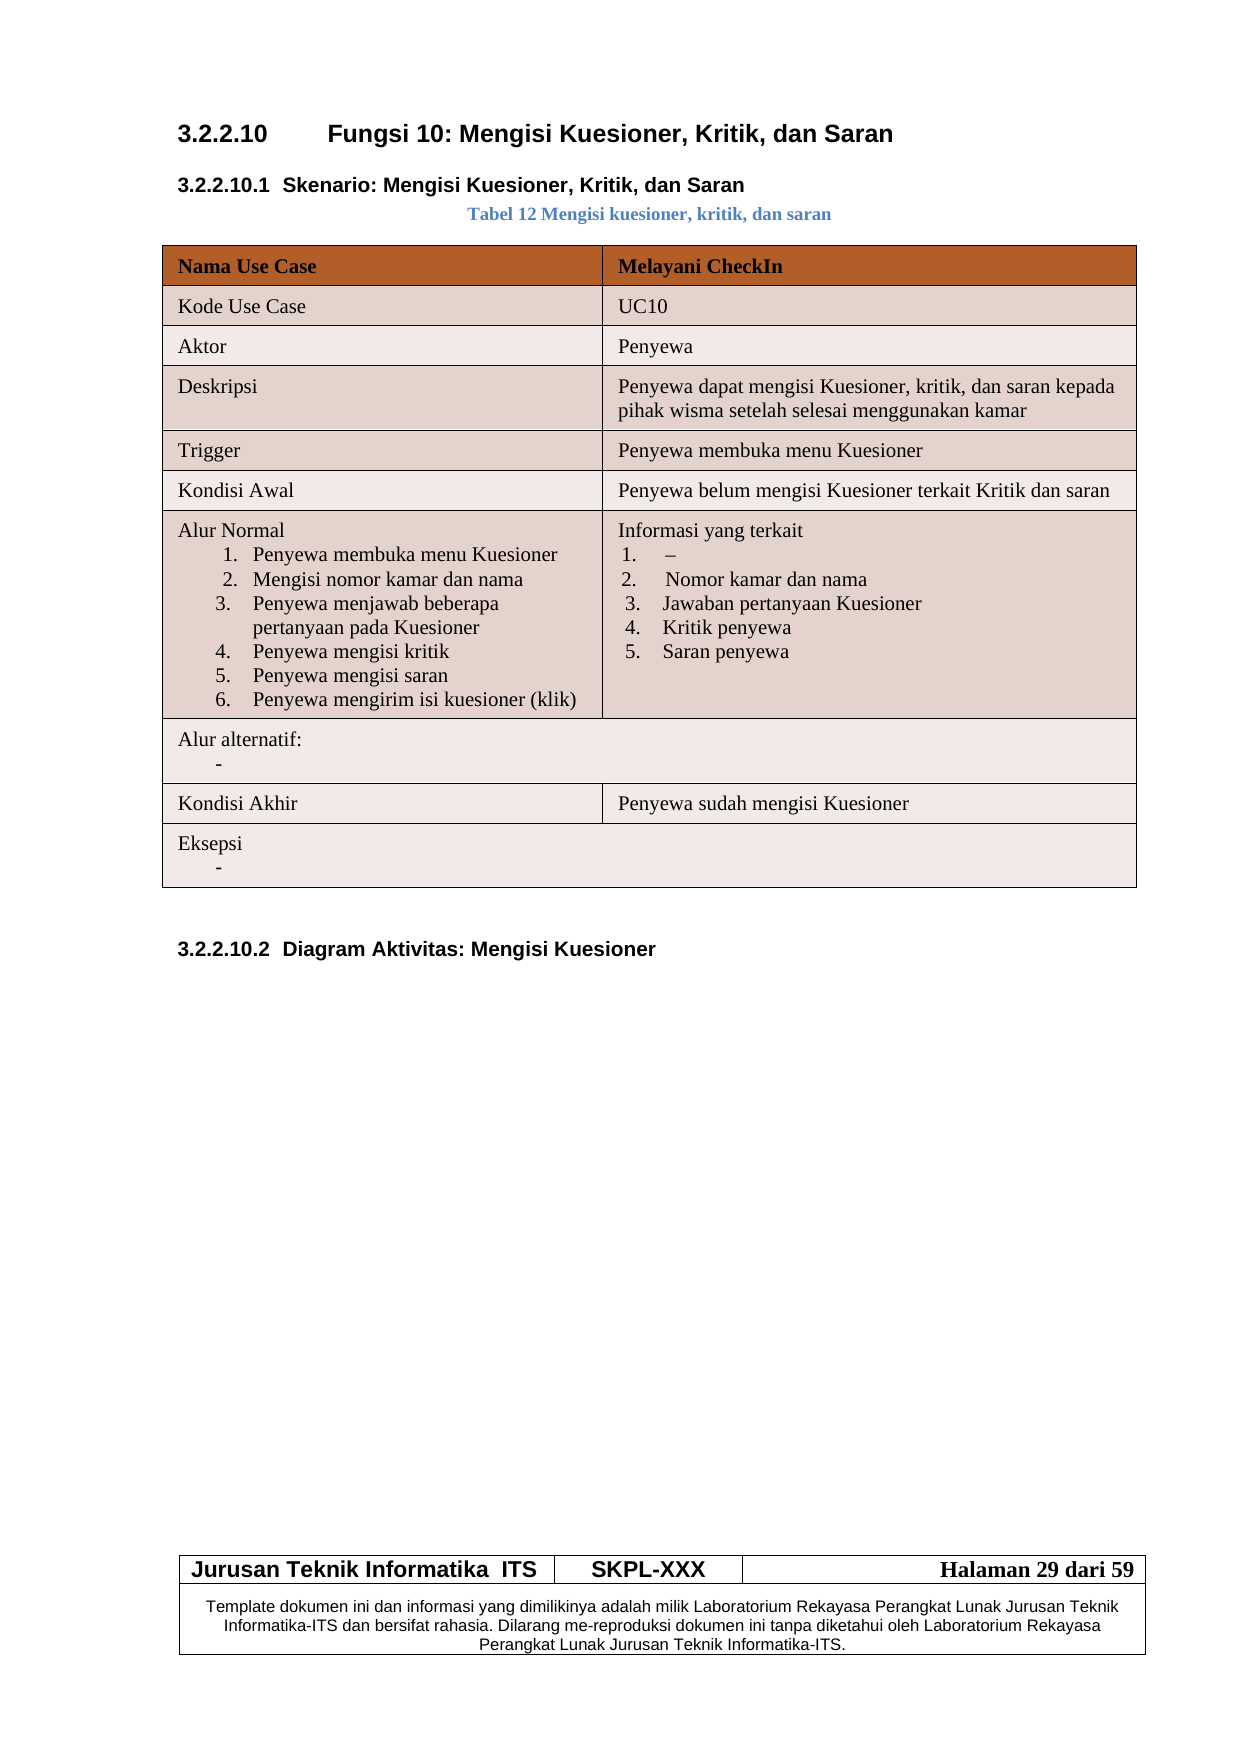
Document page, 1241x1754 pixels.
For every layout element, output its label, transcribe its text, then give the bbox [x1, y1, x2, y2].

table_cell Eksepsi [163, 824, 1136, 887]
table_cell Informasi yang terkait – Nomor kamar dan nama Jawaban pertanyaan Kuesioner Kritik penyewa Saran penyewa [603, 511, 1136, 718]
table_cell Penyewa belum mengisi Kuesioner terkait Kritik dan saran [603, 471, 1136, 510]
subtitle Diagram Aktivitas: Mengisi Kuesioner [177, 937, 1121, 961]
subtitle Fungsi 10: Mengisi Kuesioner, Kritik, dan Saran [177, 119, 1121, 147]
table_cell Penyewa dapat mengisi Kuesioner, kritik, dan saran kepada pihak wisma setelah selesai menggunakan kamar [603, 366, 1136, 429]
table_cell Aktor [163, 326, 602, 365]
table_cell Kondisi Awal [163, 471, 602, 510]
table_cell Penyewa sudah mengisi Kuesioner [603, 784, 1136, 823]
table_cell Kondisi Akhir [163, 784, 602, 823]
table_header Melayani CheckIn [603, 246, 1136, 285]
subtitle Skenario: Mengisi Kuesioner, Kritik, dan Saran [177, 172, 1121, 196]
table_header Nama Use Case [163, 246, 602, 285]
table_cell Alur alternatif: [163, 719, 1136, 782]
table_cell Penyewa membuka menu Kuesioner [603, 431, 1136, 470]
table_cell Alur Normal Penyewa membuka menu Kuesioner Mengisi nomor kamar dan nama Penyewa menjawab beberapa pertanyaan pada Kuesioner Penyewa mengisi kritik Penyewa mengisi saran Penyewa mengirim isi kuesioner (klik) [163, 511, 602, 718]
text Tabel 12 Mengisi kuesioner, kritik, dan saran [177, 203, 1121, 224]
table_cell Kode Use Case [163, 286, 602, 325]
table_cell Trigger [163, 431, 602, 470]
table_cell UC10 [603, 286, 1136, 325]
table_cell Deskripsi [163, 366, 602, 429]
table_cell Penyewa [603, 326, 1136, 365]
